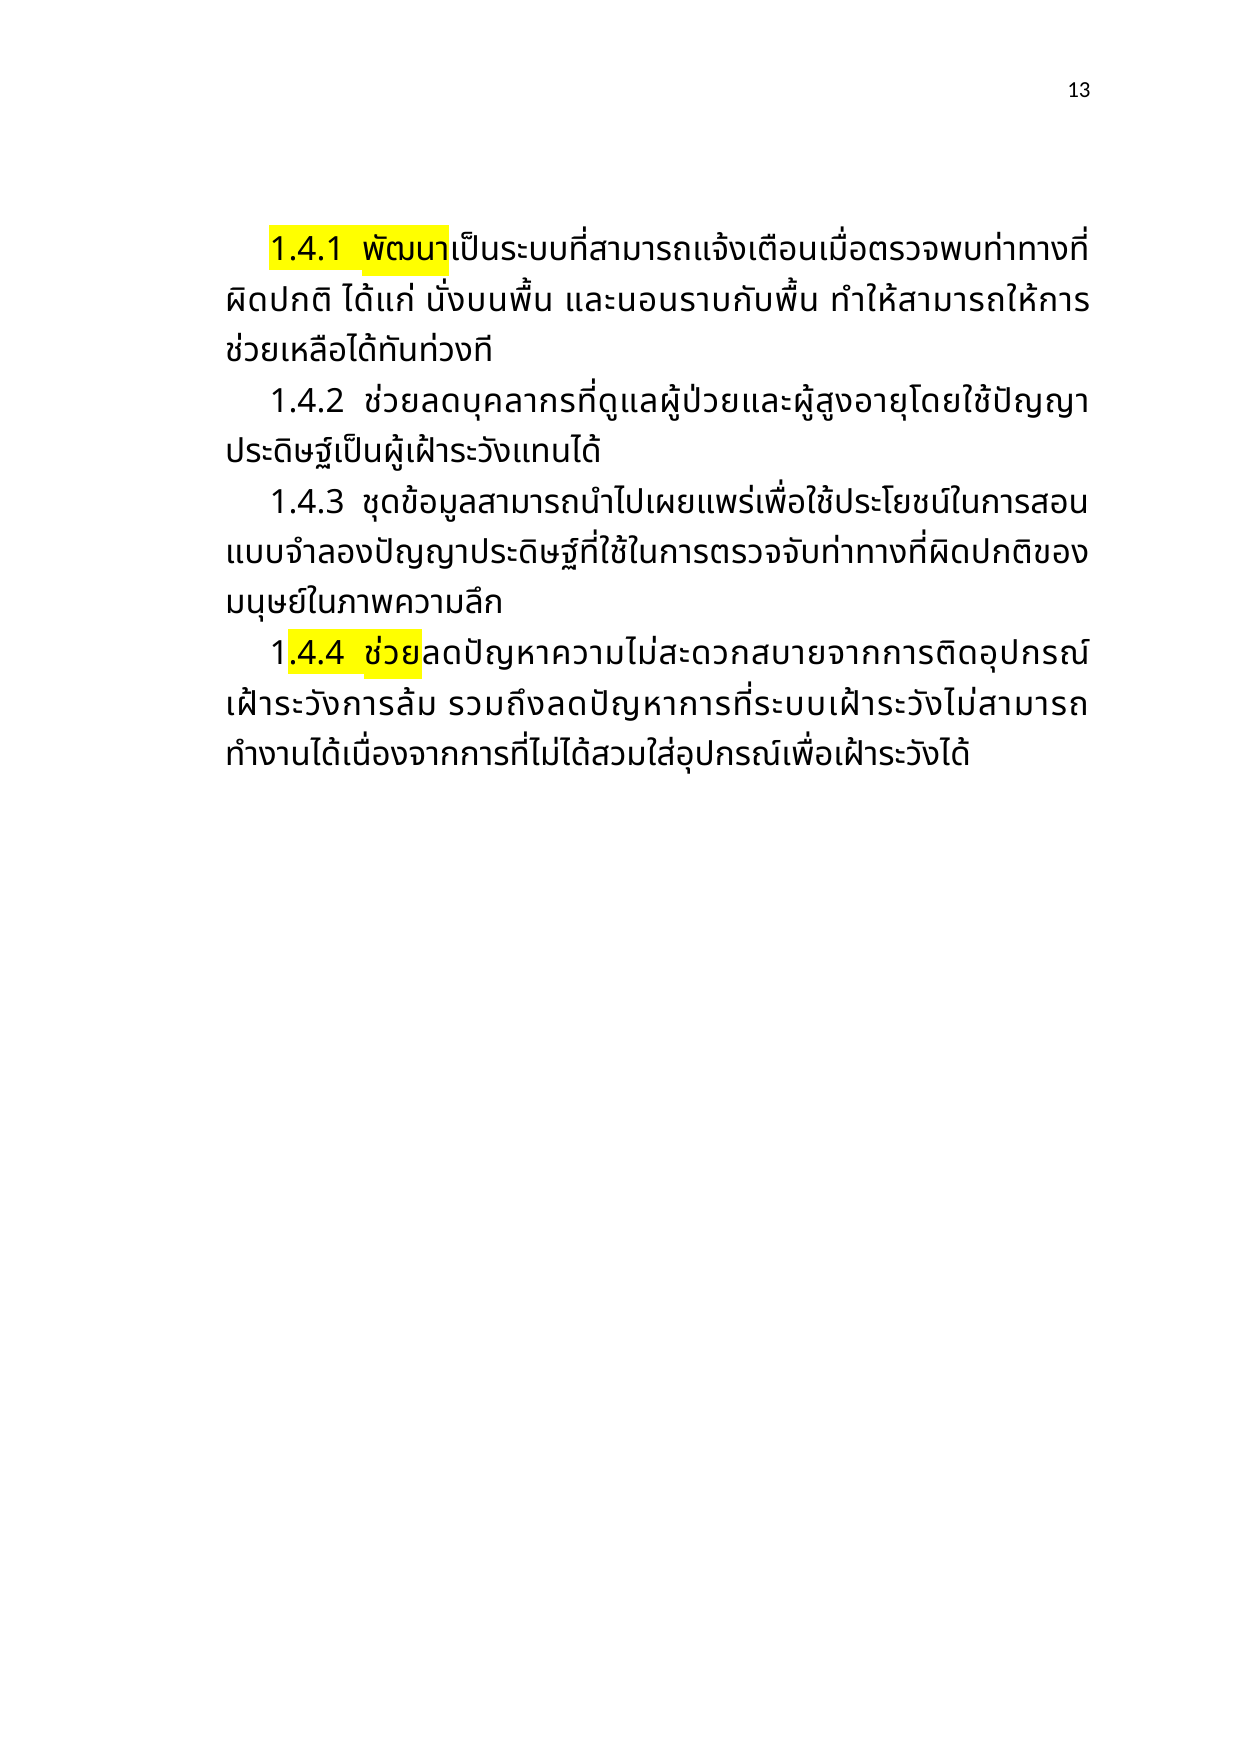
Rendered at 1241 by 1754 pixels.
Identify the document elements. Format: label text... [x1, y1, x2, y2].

text 1.4.4 ช่วยลดปัญหาความไม่สะดวกสบายจากการติดอุปกรณ์เฝ้าระวังการล้ม รวมถึงลดปัญหาการที่ระบบเฝ้าระวังไม่สามารถทำงานได้เนื่องจากการที่ไม่ได้สวมใส่อุปกรณ์เพื่อเฝ้าระวังได้ [225, 629, 1090, 780]
text 1.4.1 พัฒนาเป็นระบบที่สามารถแจ้งเตือนเมื่อตรวจพบท่าทางที่ผิดปกติ ได้แก่ นั่งบนพื้น และนอนราบกับพื้น ทำให้สามารถให้การช่วยเหลือได้ทันท่วงที [225, 225, 1090, 376]
text 1.4.2 ช่วยลดบุคลากรที่ดูแลผู้ป่วยและผู้สูงอายุโดยใช้ปัญญาประดิษฐ์เป็นผู้เฝ้าระวังแทนได้ [225, 376, 1090, 477]
text 1.4.3 ชุดข้อมูลสามารถนำไปเผยแพร่เพื่อใช้ประโยชน์ในการสอนแบบจำลองปัญญาประดิษฐ์ที่ใช้ในการตรวจจับท่าทางที่ผิดปกติของมนุษย์ในภาพความลึก [225, 477, 1090, 629]
